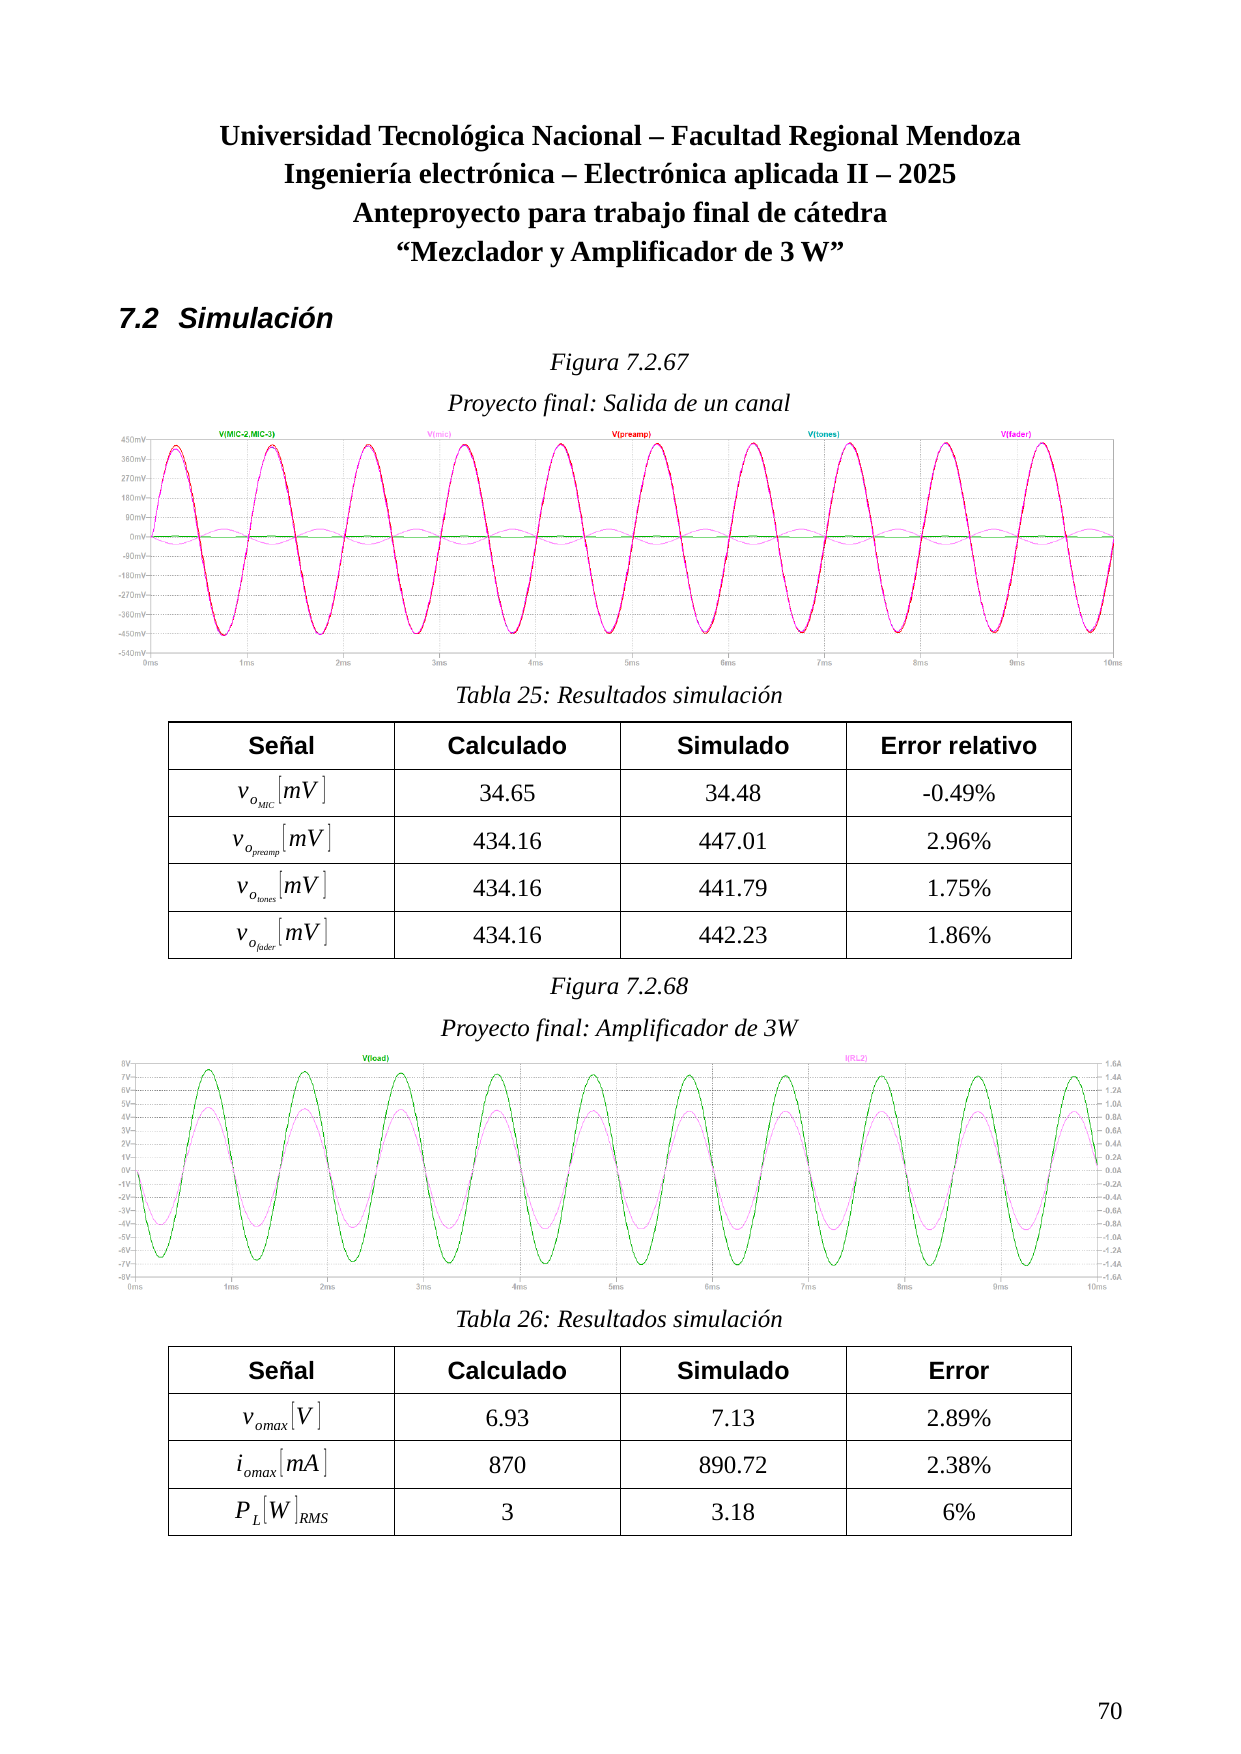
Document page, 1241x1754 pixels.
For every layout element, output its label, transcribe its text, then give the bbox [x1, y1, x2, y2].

table_cell 434.16 [395, 817, 620, 863]
table_cell 3 [395, 1489, 620, 1535]
table_cell [169, 1441, 394, 1488]
picture [118, 1053, 1123, 1292]
table_cell 434.16 [395, 912, 620, 958]
table_cell 7.13 [621, 1394, 846, 1440]
table_cell 890.72 [621, 1441, 846, 1488]
table_header Error [847, 1347, 1071, 1393]
text Proyecto final: Amplificador de 3W [118, 1013, 1122, 1041]
table_cell 441.79 [621, 864, 846, 911]
picture [118, 429, 1123, 668]
table_header Señal [169, 1347, 394, 1393]
table_cell [169, 817, 394, 863]
table_cell [169, 912, 394, 958]
table_cell 1.75% [847, 864, 1071, 911]
text Proyecto final: Salida de un canal [118, 388, 1122, 417]
table_cell 3.18 [621, 1489, 846, 1535]
table_cell [169, 864, 394, 911]
table_cell 34.65 [395, 770, 620, 816]
subtitle Simulación [118, 301, 1122, 334]
table_cell 870 [395, 1441, 620, 1488]
table_cell 434.16 [395, 864, 620, 911]
table_header Calculado [395, 723, 620, 769]
table_cell 2.38% [847, 1441, 1071, 1488]
table_cell 34.48 [621, 770, 846, 816]
table_cell 442.23 [621, 912, 846, 958]
table_header Calculado [395, 1347, 620, 1393]
table_cell 6.93 [395, 1394, 620, 1440]
table_header Señal [169, 723, 394, 769]
table_cell [169, 1489, 394, 1535]
table_cell -0.49% [847, 770, 1071, 816]
table_header Error relativo [847, 723, 1071, 769]
text Tabla 26: Resultados simulación [118, 1304, 1122, 1333]
table_header Simulado [621, 723, 846, 769]
table_cell 1.86% [847, 912, 1071, 958]
table_cell [169, 1394, 394, 1440]
text Tabla 25: Resultados simulación [118, 680, 1122, 709]
table_cell 2.89% [847, 1394, 1071, 1440]
table_cell 2.96% [847, 817, 1071, 863]
table_header Simulado [621, 1347, 846, 1393]
table_cell 447.01 [621, 817, 846, 863]
table_cell [169, 770, 394, 816]
table_cell 6% [847, 1489, 1071, 1535]
